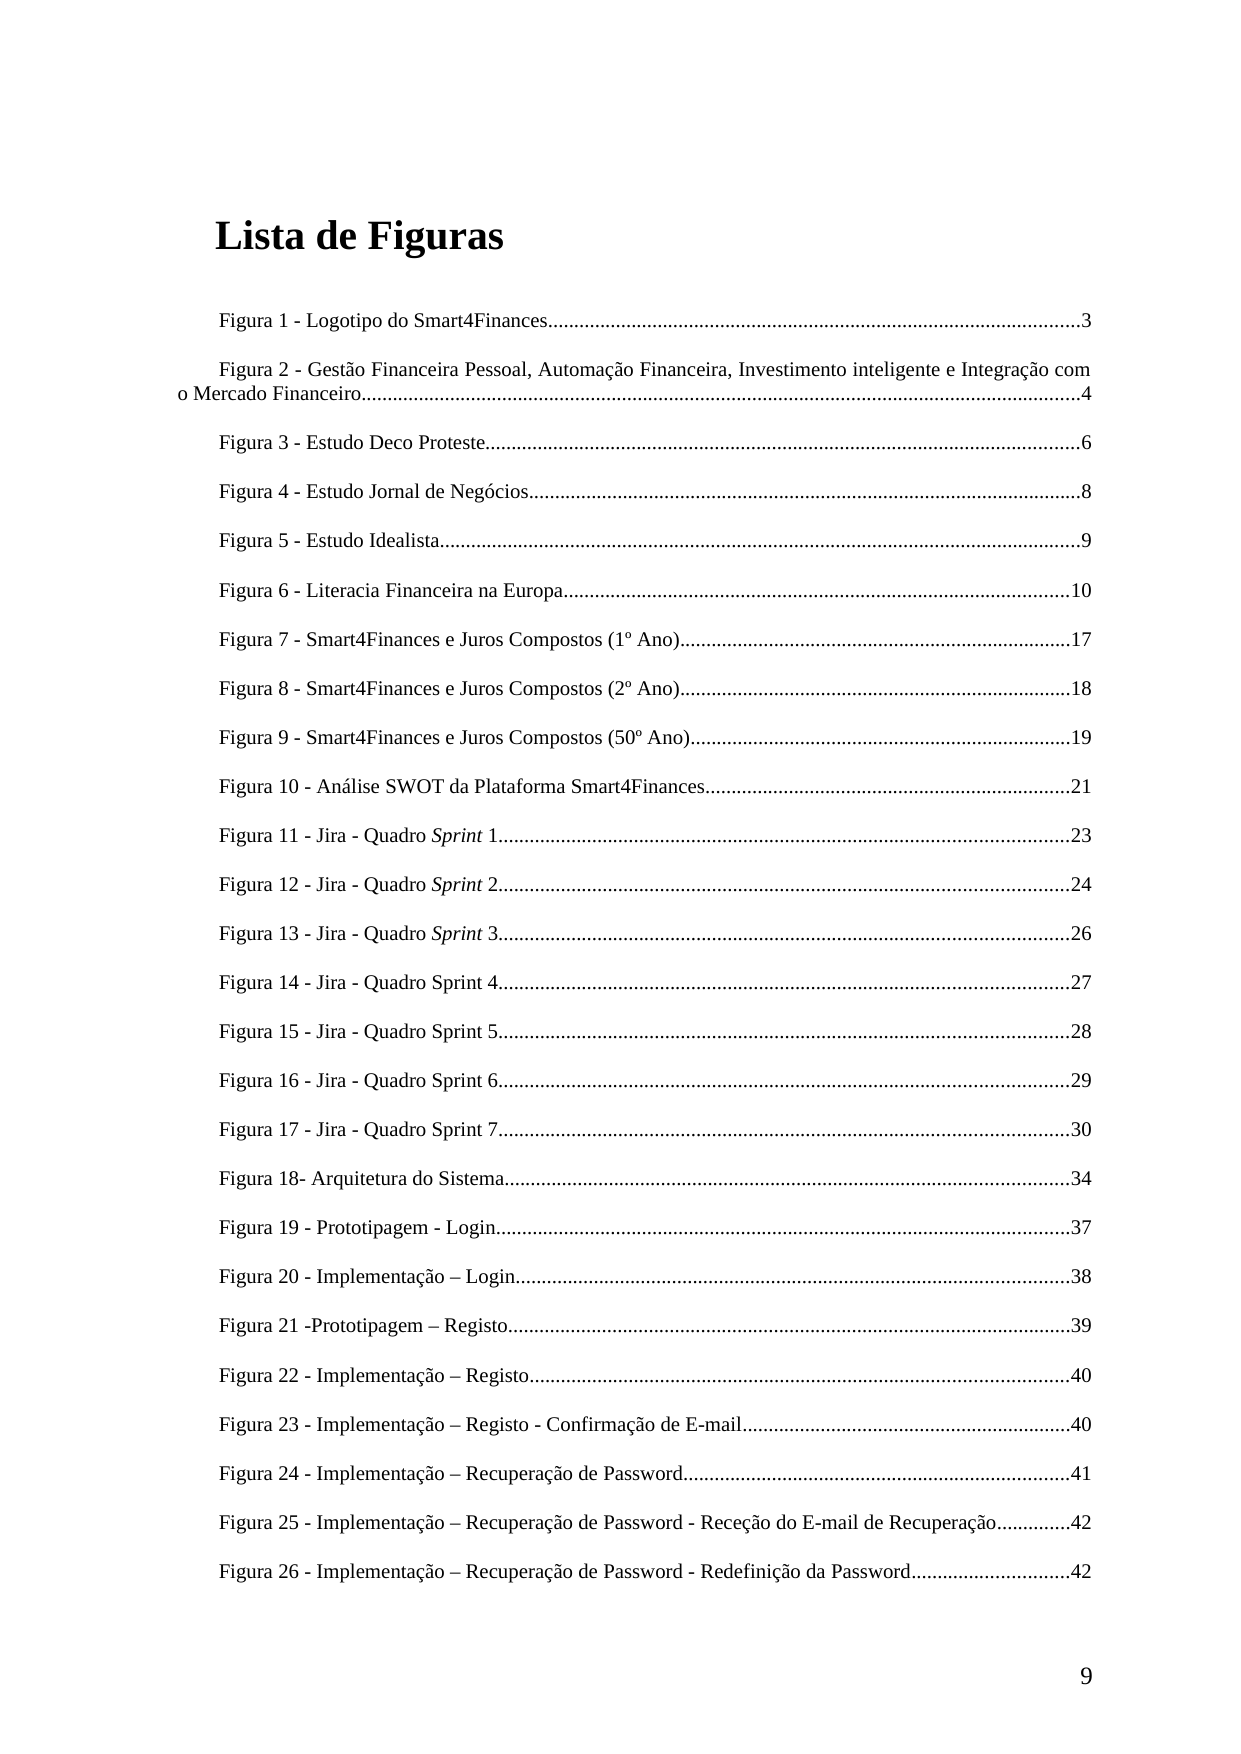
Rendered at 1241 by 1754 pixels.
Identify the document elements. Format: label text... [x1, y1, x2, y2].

text Figura 11 - Jira - Quadro Sprint 1 23 [177, 823, 1092, 847]
text Figura 15 - Jira - Quadro Sprint 5 28 [177, 1019, 1092, 1043]
text Figura 9 - Smart4Finances e Juros Compostos (50º Ano) 19 [177, 725, 1092, 749]
text Figura 22 - Implementação – Registo 40 [177, 1362, 1092, 1387]
text Figura 4 - Estudo Jornal de Negócios 8 [177, 479, 1092, 503]
subtitle Lista de Figuras [215, 210, 1092, 258]
text Figura 18- Arquitetura do Sistema 34 [177, 1166, 1092, 1190]
text Figura 26 - Implementação – Recuperação de Password - Redefinição da Password 42 [177, 1559, 1092, 1583]
text Figura 20 - Implementação – Login 38 [177, 1264, 1092, 1288]
text Figura 5 - Estudo Idealista 9 [177, 528, 1092, 552]
text Figura 12 - Jira - Quadro Sprint 2 24 [177, 872, 1092, 896]
text Figura 23 - Implementação – Registo - Confirmação de E-mail 40 [177, 1412, 1092, 1436]
text Figura 21 -Prototipagem – Registo 39 [177, 1313, 1092, 1337]
text Figura 3 - Estudo Deco Proteste 6 [177, 430, 1092, 454]
text Figura 16 - Jira - Quadro Sprint 6 29 [177, 1068, 1092, 1092]
text Figura 14 - Jira - Quadro Sprint 4 27 [177, 970, 1092, 994]
text Figura 7 - Smart4Finances e Juros Compostos (1º Ano) 17 [177, 627, 1092, 651]
text Figura 24 - Implementação – Recuperação de Password 41 [177, 1461, 1092, 1485]
text Figura 2 - Gestão Financeira Pessoal, Automação Financeira, Investimento inteligente e Integração com o Mercado Financeiro 4 [177, 357, 1092, 405]
text Figura 19 - Prototipagem - Login 37 [177, 1215, 1092, 1239]
text Figura 10 - Análise SWOT da Plataforma Smart4Finances 21 [177, 774, 1092, 798]
text Figura 25 - Implementação – Recuperação de Password - Receção do E-mail de Recuperação 42 [177, 1510, 1092, 1534]
text Figura 17 - Jira - Quadro Sprint 7 30 [177, 1117, 1092, 1141]
text Figura 8 - Smart4Finances e Juros Compostos (2º Ano) 18 [177, 676, 1092, 700]
text Figura 6 - Literacia Financeira na Europa 10 [177, 577, 1092, 602]
text Figura 13 - Jira - Quadro Sprint 3 26 [177, 921, 1092, 945]
text Figura 1 - Logotipo do Smart4Finances 3 [177, 308, 1092, 332]
